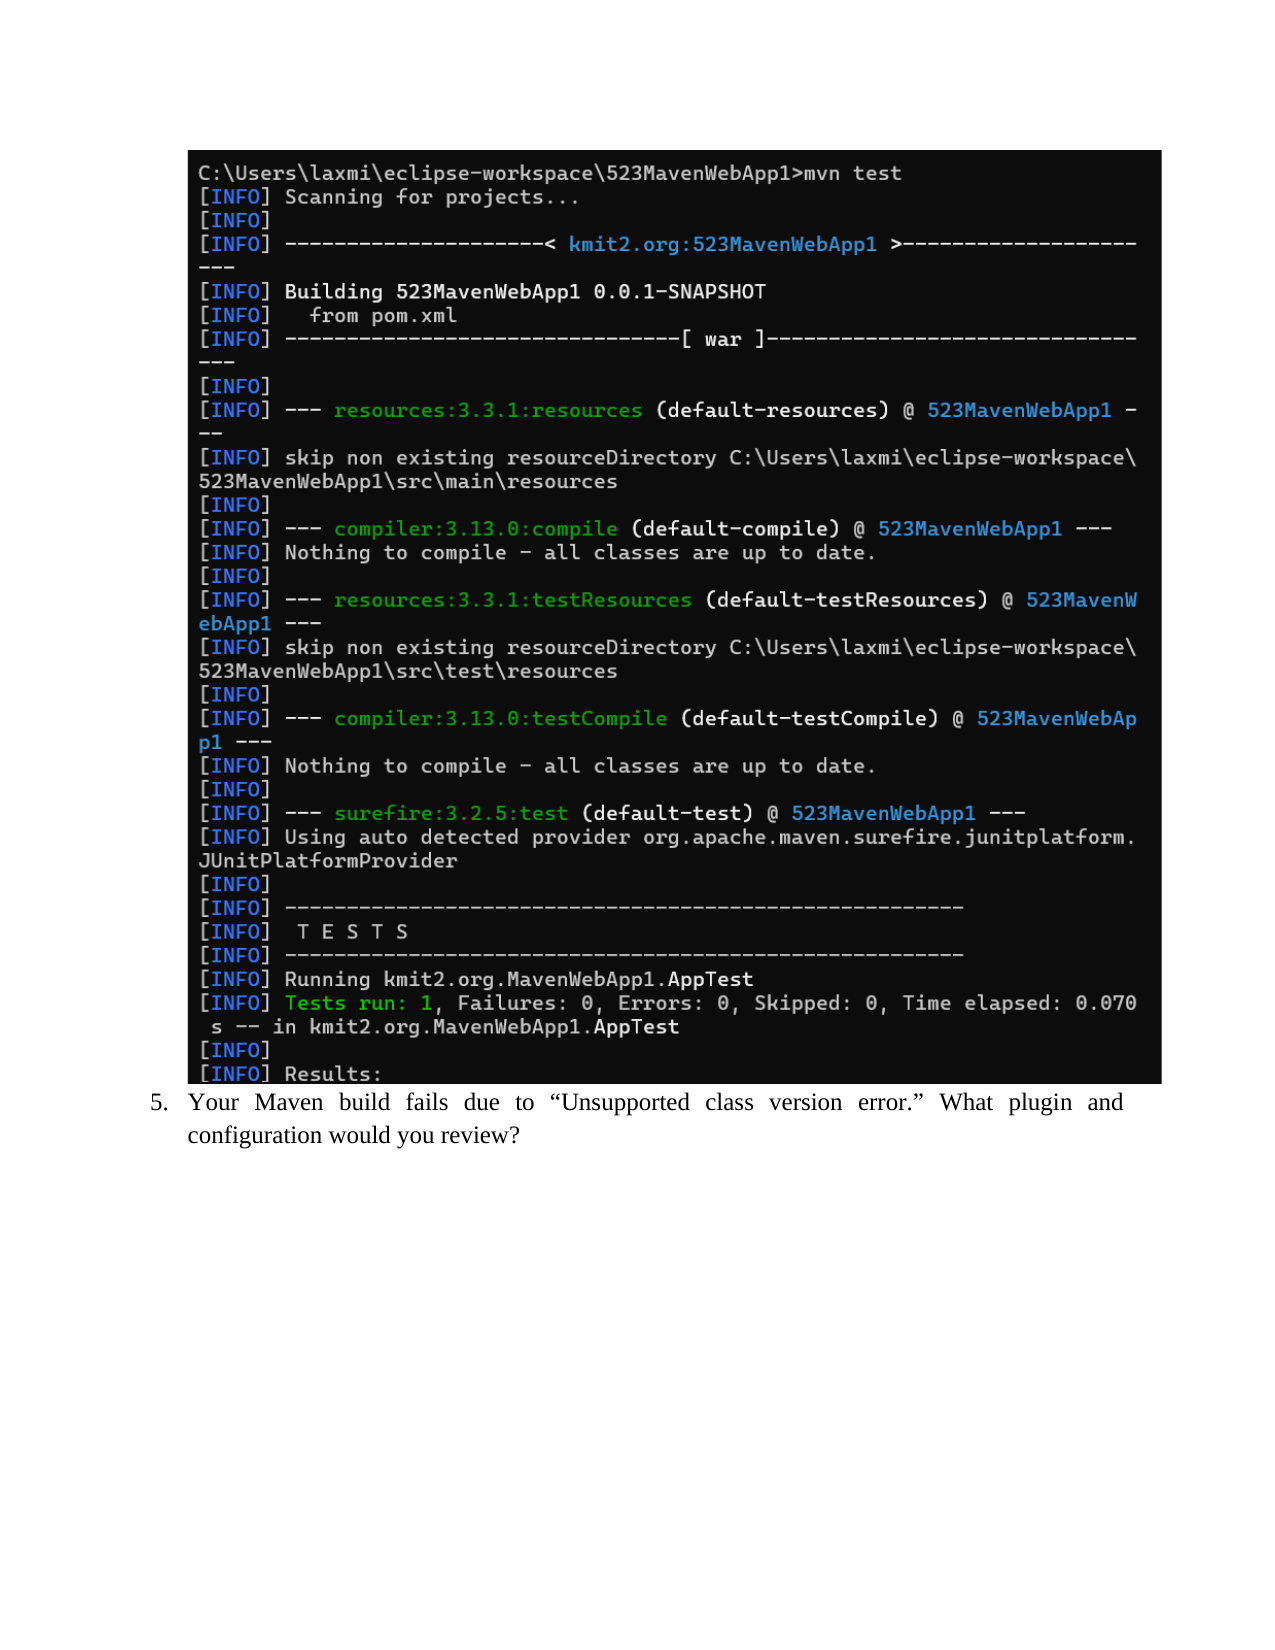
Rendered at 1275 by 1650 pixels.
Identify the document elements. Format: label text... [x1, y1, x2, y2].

list You have multiple JUnit test failures and want to rerun only failed tests. How would you approach this? [150, 468, 1125, 530]
picture [187, 150, 1162, 464]
picture [187, 533, 1162, 1467]
